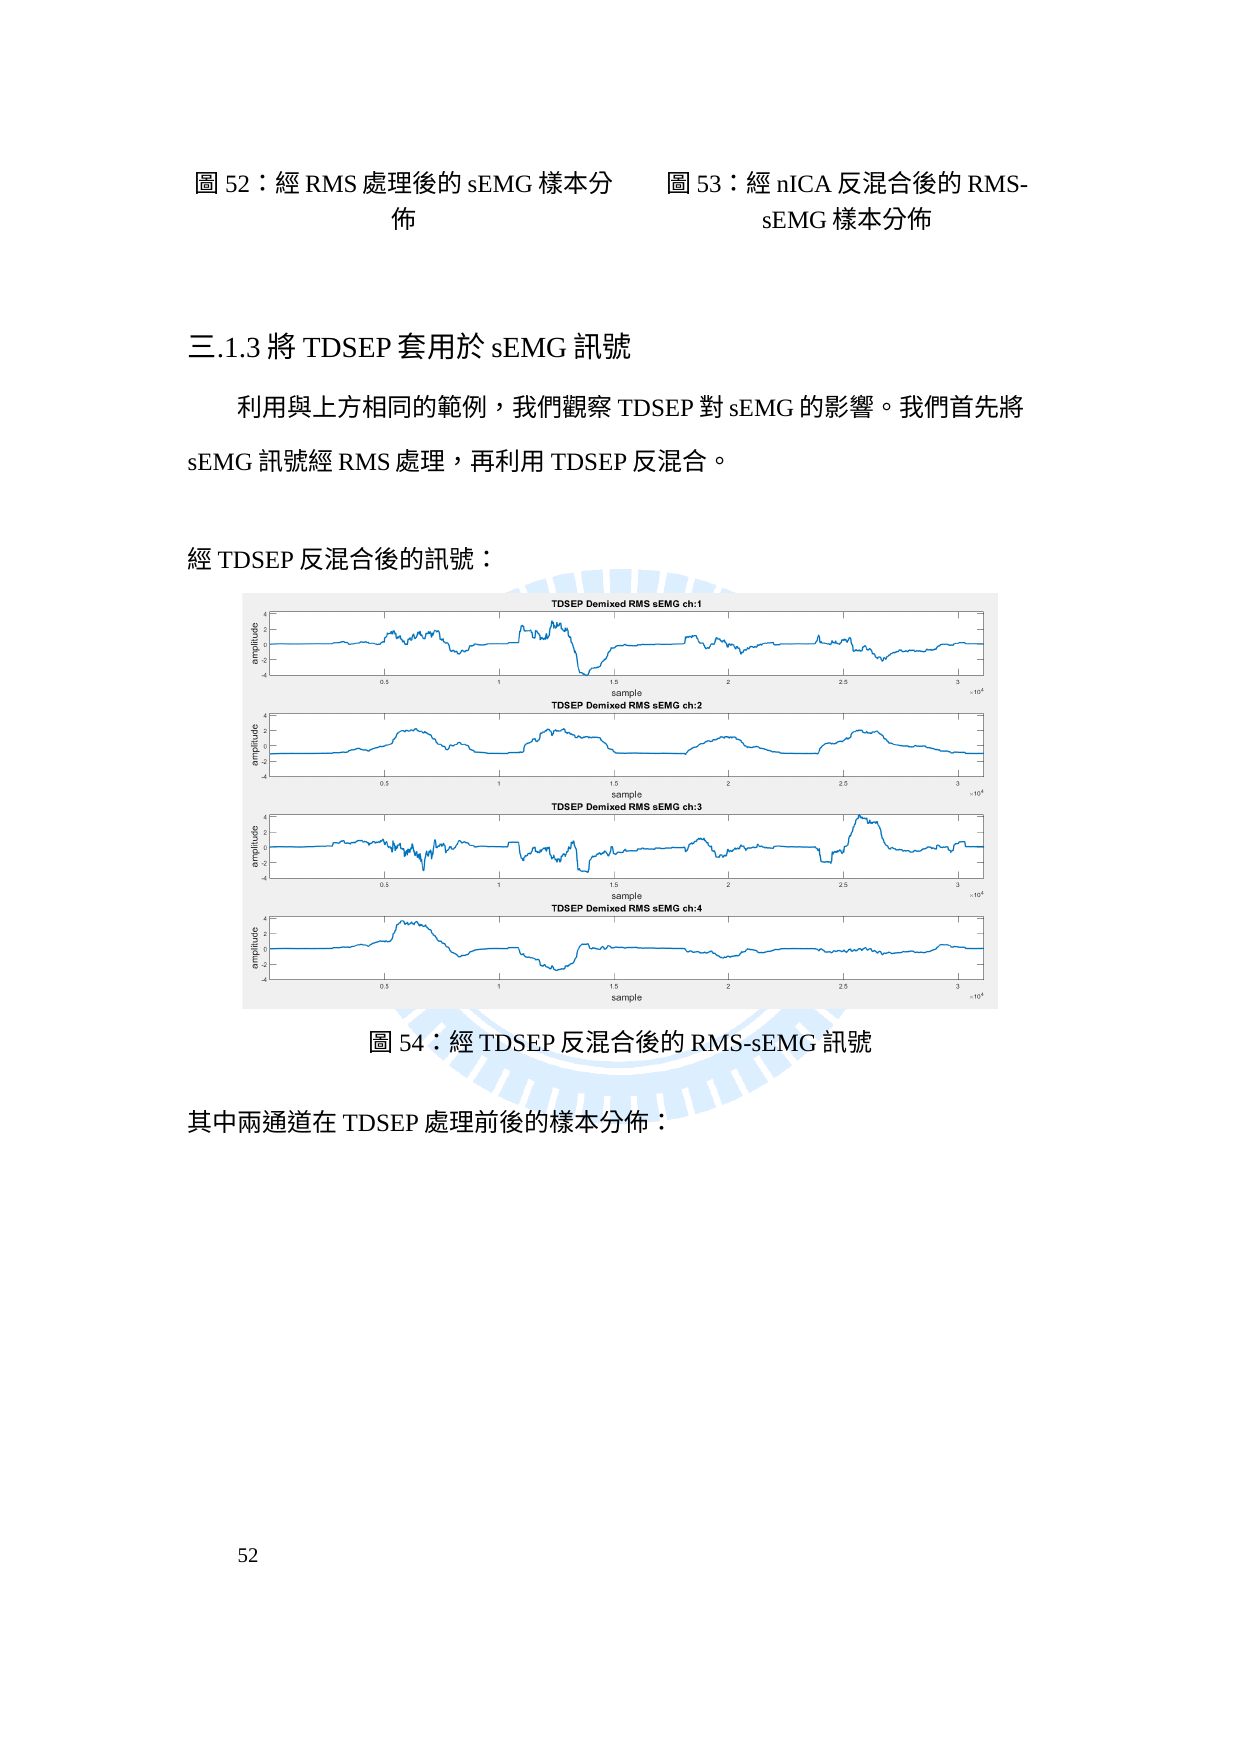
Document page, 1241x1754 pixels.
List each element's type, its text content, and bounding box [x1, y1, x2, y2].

picture [242, 593, 998, 1009]
table_cell 圖 53：經nICA反混合後的RMS-sEMG樣本分佈 [631, 163, 1063, 280]
text 利用與上方相同的範例，我們觀察TDSEP對sEMG的影響。我們首先將sEMG訊號經RMS處理，再利用TDSEP反混合。 [187, 387, 1053, 478]
text 其中兩通道在TDSEP處理前後的樣本分佈： [187, 1103, 1053, 1139]
table_cell 圖 52：經RMS處理後的sEMG樣本分佈 [176, 163, 631, 280]
text 圖 54：經TDSEP反混合後的RMS-sEMG訊號 [187, 1022, 1053, 1059]
text 經TDSEP反混合後的訊號： [187, 539, 1053, 575]
subtitle 將TDSEP套用於sEMG訊號 [187, 324, 1053, 366]
